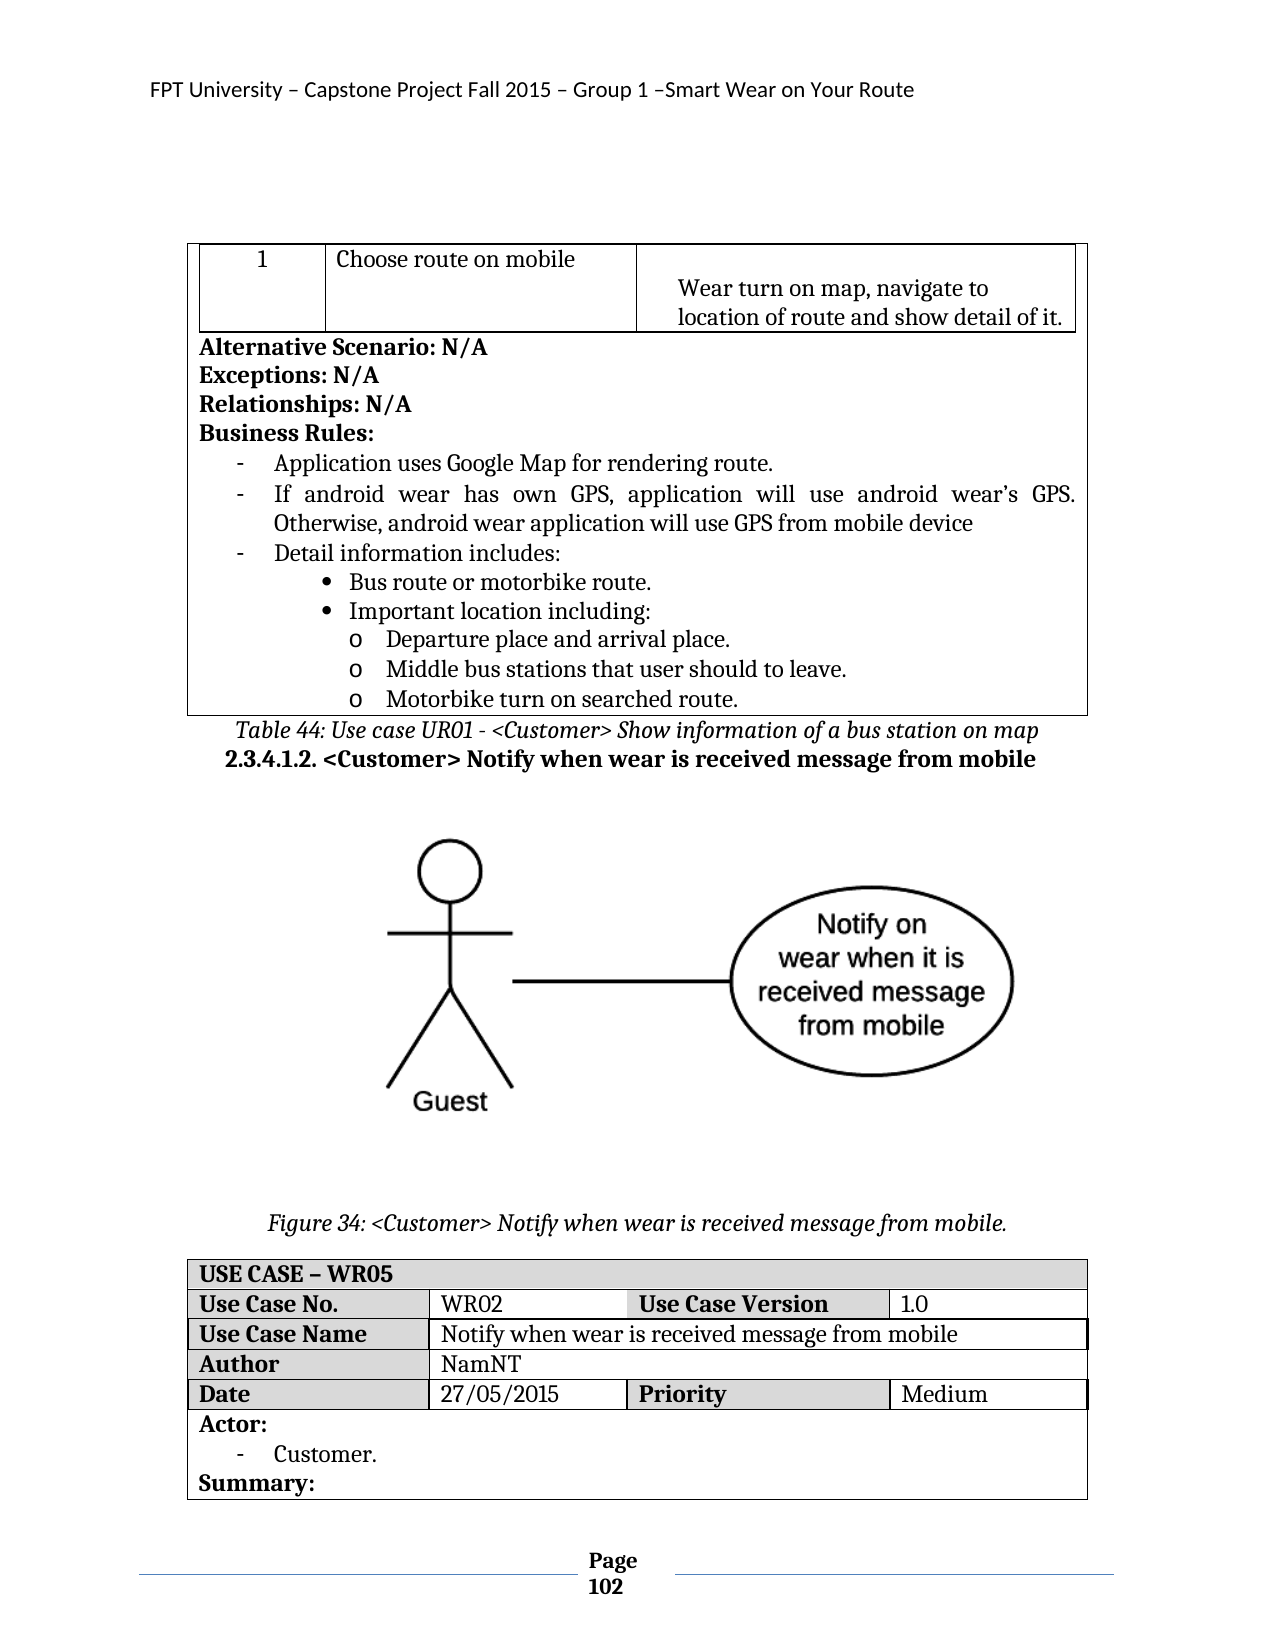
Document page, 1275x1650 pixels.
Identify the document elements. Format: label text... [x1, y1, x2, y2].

table_cell Use Case Version [627, 1290, 889, 1318]
table_cell Priority [628, 1380, 889, 1409]
table_cell 27/05/2015 [430, 1380, 626, 1409]
table_cell Notify when wear is received message from mobile [430, 1320, 1086, 1349]
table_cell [188, 1410, 1087, 1499]
table_cell 1.0 [890, 1290, 1087, 1318]
picture [200, 778, 1075, 1185]
subtitle <Customer> Notify when wear is received message from mobile [225, 745, 1125, 774]
table_cell WR02 [430, 1290, 627, 1318]
table_cell Use Case No. [188, 1290, 429, 1318]
table_cell NamNT [430, 1350, 1087, 1379]
table_header USE CASE – WR05 [188, 1260, 1087, 1288]
table_cell Medium [891, 1380, 1086, 1409]
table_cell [188, 244, 1087, 715]
table_cell Author [188, 1350, 429, 1379]
table_cell Use Case Name [189, 1319, 428, 1349]
table_cell Date [189, 1380, 428, 1409]
